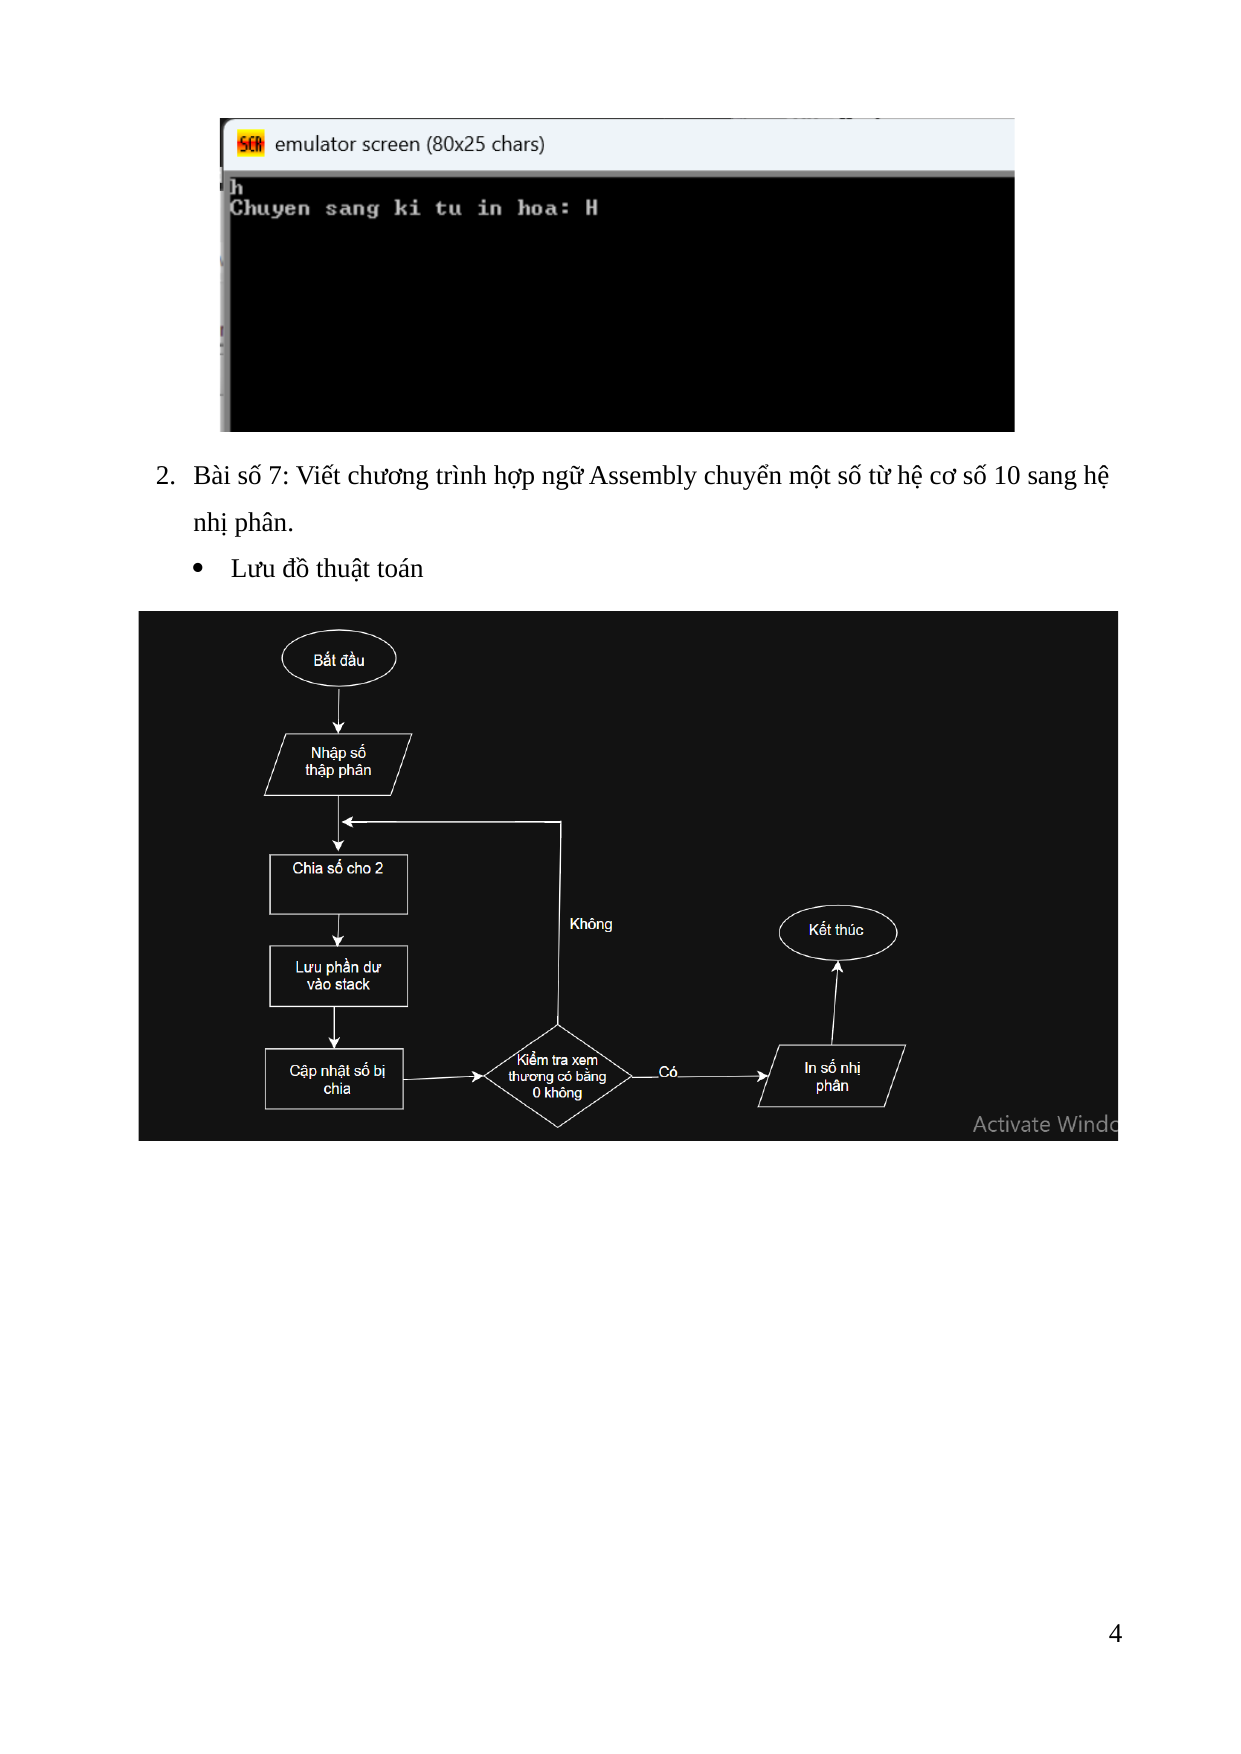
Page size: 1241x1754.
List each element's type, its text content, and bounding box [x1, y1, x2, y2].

list Bài số 7: Viết chương trình hợp ngữ Assembly chuyển một số từ hệ cơ số 10 sang hệ nhị phân. [156, 459, 1122, 537]
picture [138, 611, 1119, 1141]
picture [219, 118, 1015, 432]
list Lưu đồ thuật toán [193, 552, 1122, 584]
